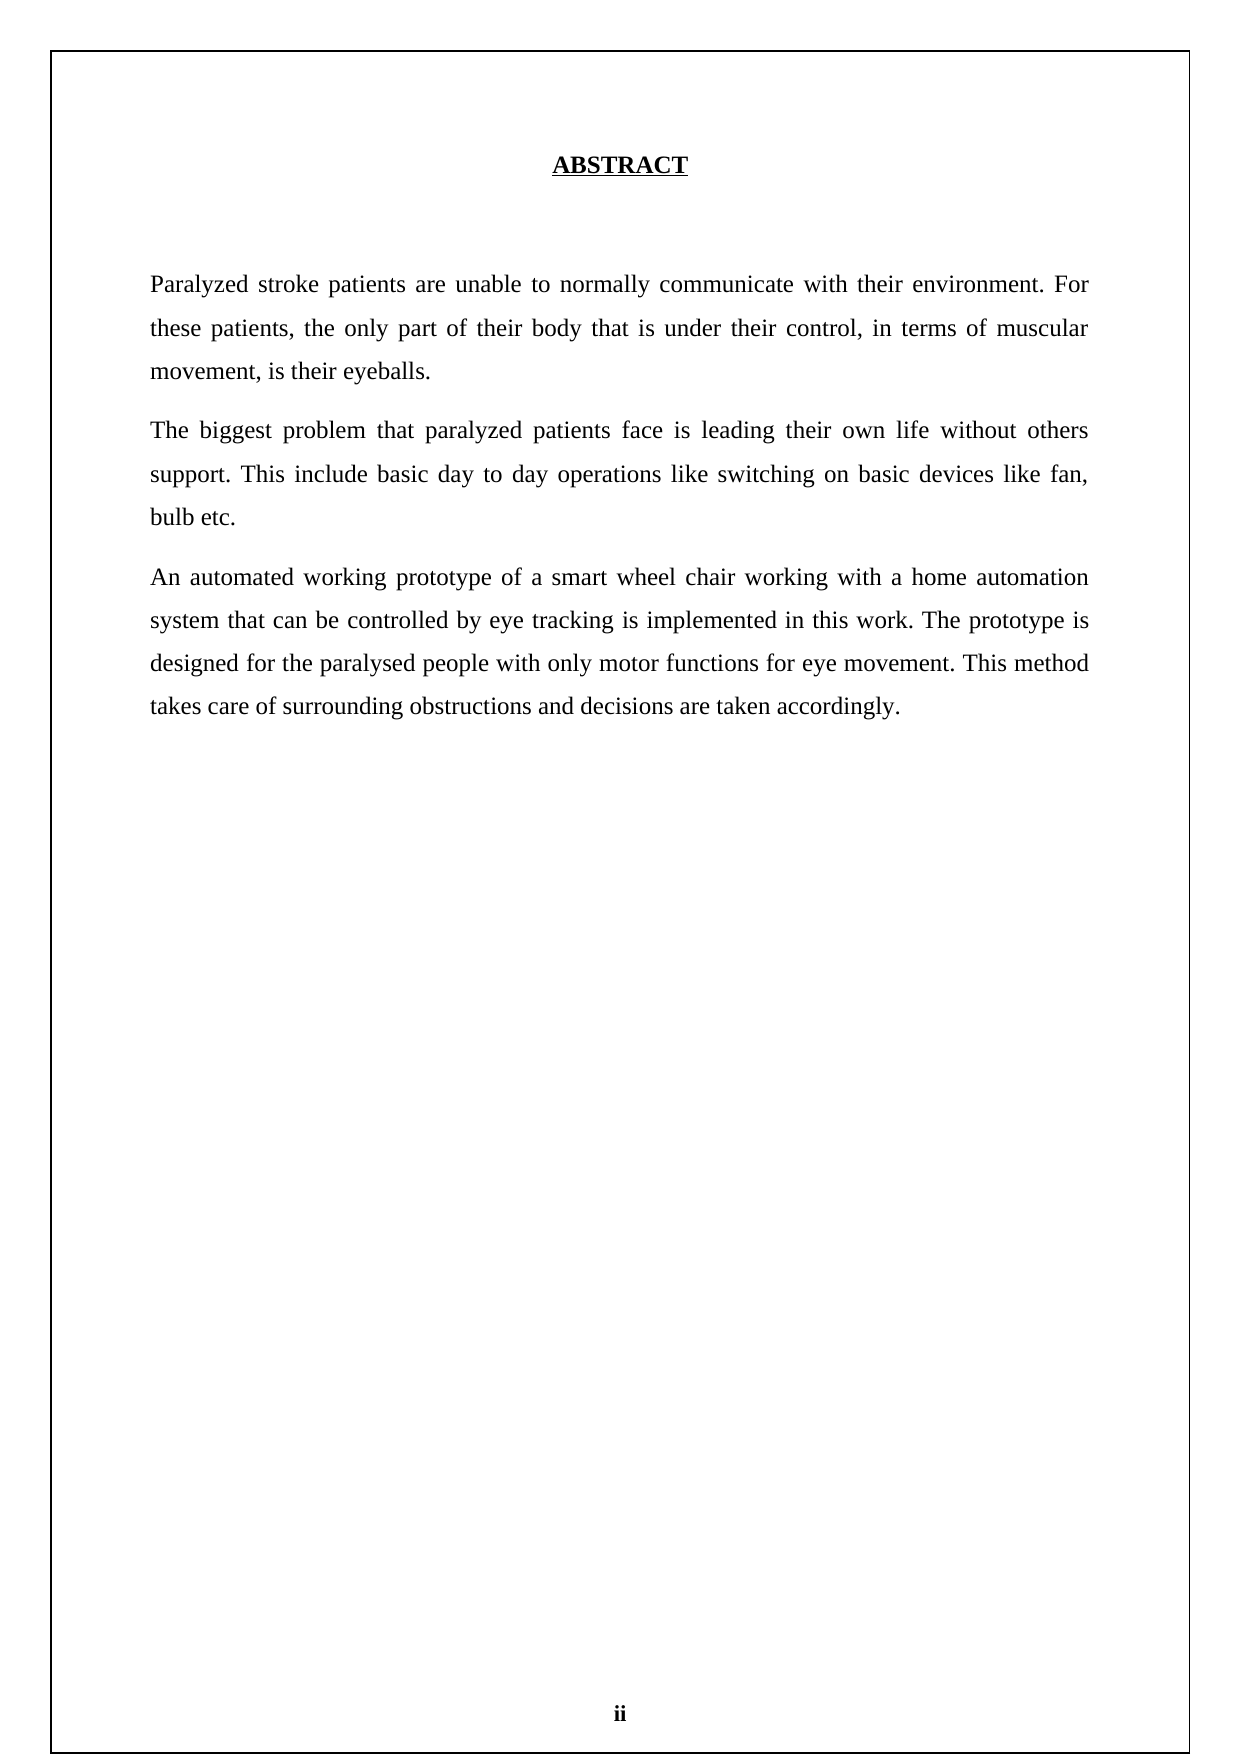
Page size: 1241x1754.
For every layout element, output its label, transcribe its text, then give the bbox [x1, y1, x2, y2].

text ABSTRACT [150, 150, 1090, 179]
text The biggest problem that paralyzed patients face is leading their own life without others support. This include basic day to day operations like switching on basic devices like fan, bulb etc. [150, 416, 1090, 531]
text Paralyzed stroke patients are unable to normally communicate with their environment. For these patients, the only part of their body that is under their control, in terms of muscular movement, is their eyeballs. [150, 269, 1090, 384]
text An automated working prototype of a smart wheel chair working with a home automation system that can be controlled by eye tracking is implemented in this work. The prototype is designed for the paralysed people with only motor functions for eye movement. This method takes care of surrounding obstructions and decisions are taken accordingly. [150, 562, 1090, 720]
